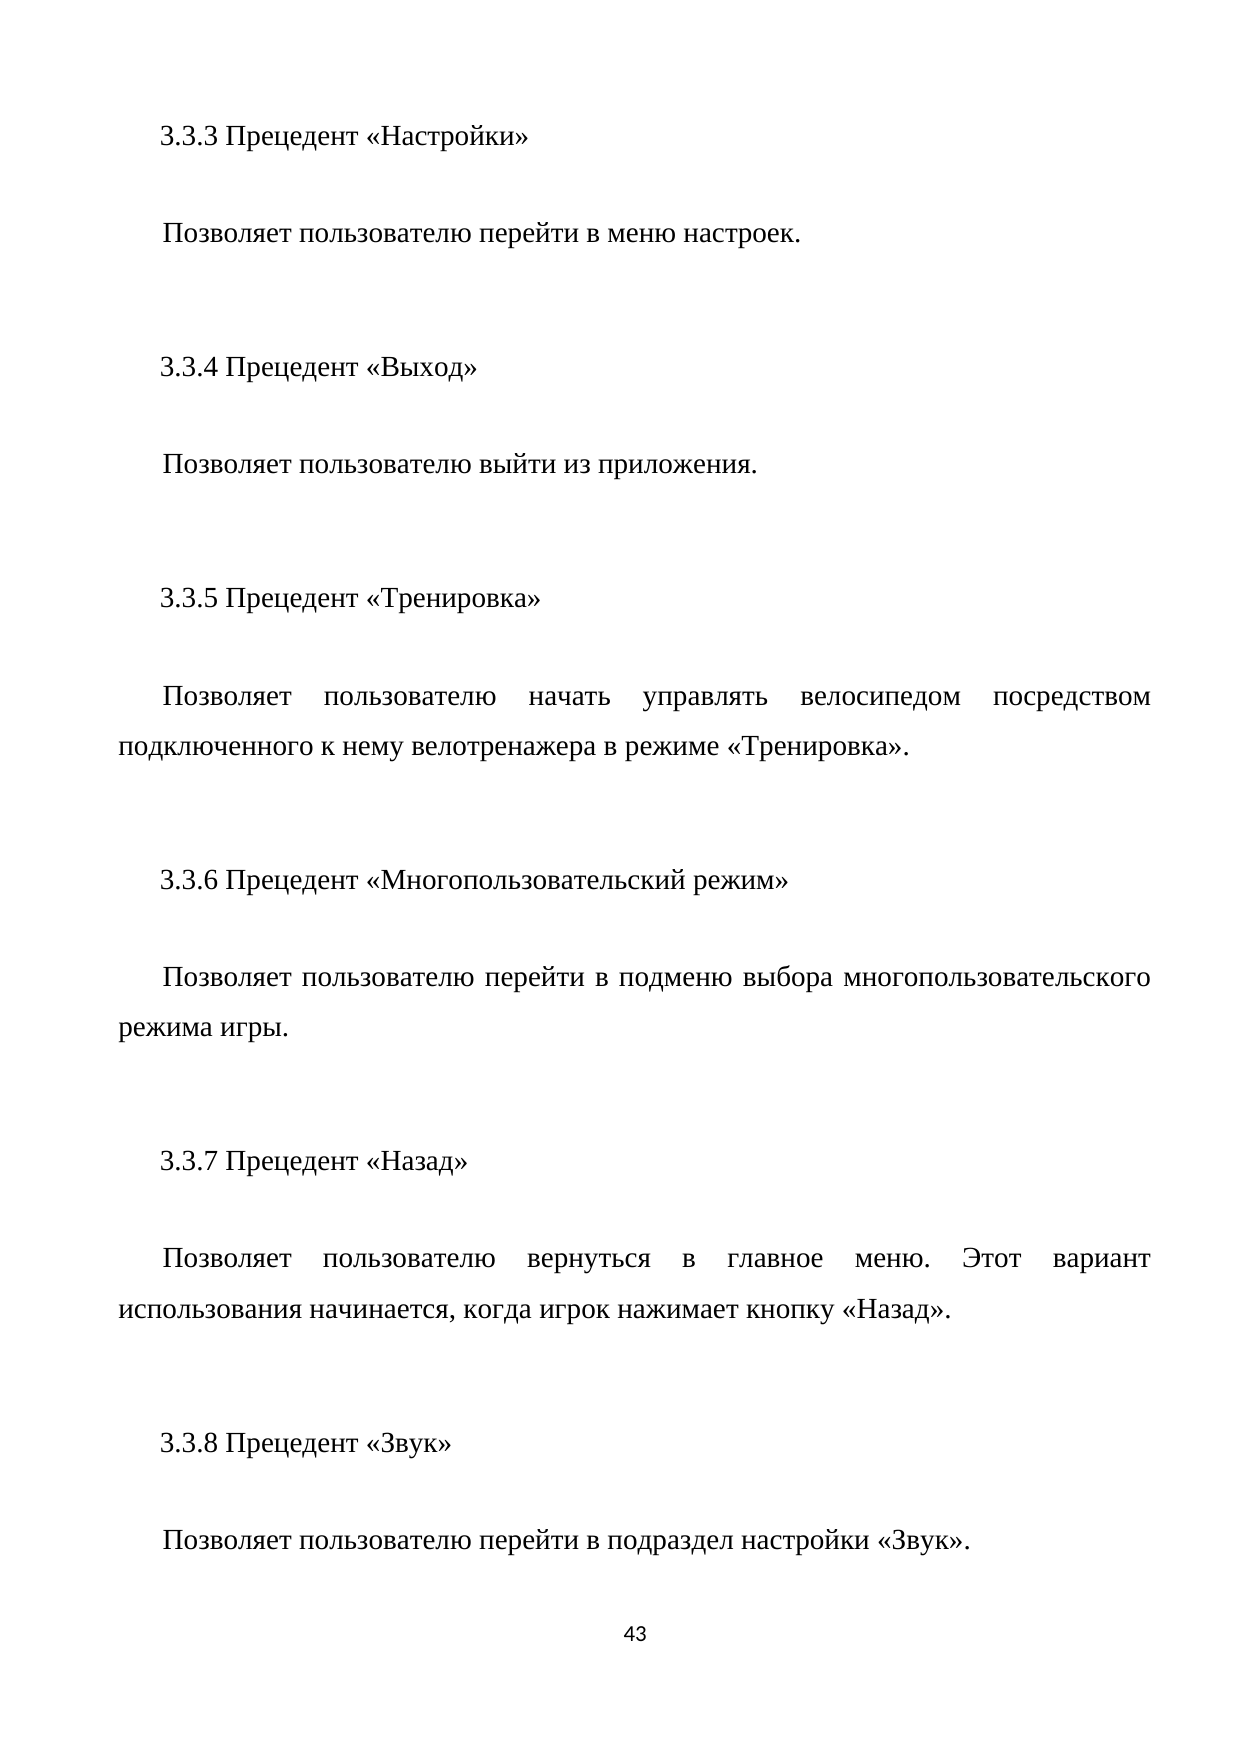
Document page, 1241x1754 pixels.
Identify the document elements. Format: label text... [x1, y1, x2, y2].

text 3.3.3 Прецедент «Настройки» [118, 118, 1152, 152]
text 3.3.6 Прецедент «Многопользовательский режим» [118, 862, 1152, 895]
text Позволяет пользователю перейти в подменю выбора многопользовательского режима игры. [118, 959, 1152, 1043]
text Позволяет пользователю перейти в меню настроек. [118, 215, 1152, 249]
text 3.3.7 Прецедент «Назад» [118, 1143, 1152, 1177]
text 3.3.5 Прецедент «Тренировка» [118, 580, 1152, 614]
text Позволяет пользователю выйти из приложения. [118, 446, 1152, 480]
text Позволяет пользователю начать управлять велосипедом посредством подключенного к нему велотренажера в режиме «Тренировка». [118, 678, 1152, 761]
text 3.3.8 Прецедент «Звук» [118, 1425, 1152, 1458]
text 3.3.4 Прецедент «Выход» [118, 349, 1152, 383]
text Позволяет пользователю вернуться в главное меню. Этот вариант использования начинается, когда игрок нажимает кнопку «Назад». [118, 1241, 1152, 1324]
text Позволяет пользователю перейти в подраздел настройки «Звук». [118, 1522, 1152, 1556]
